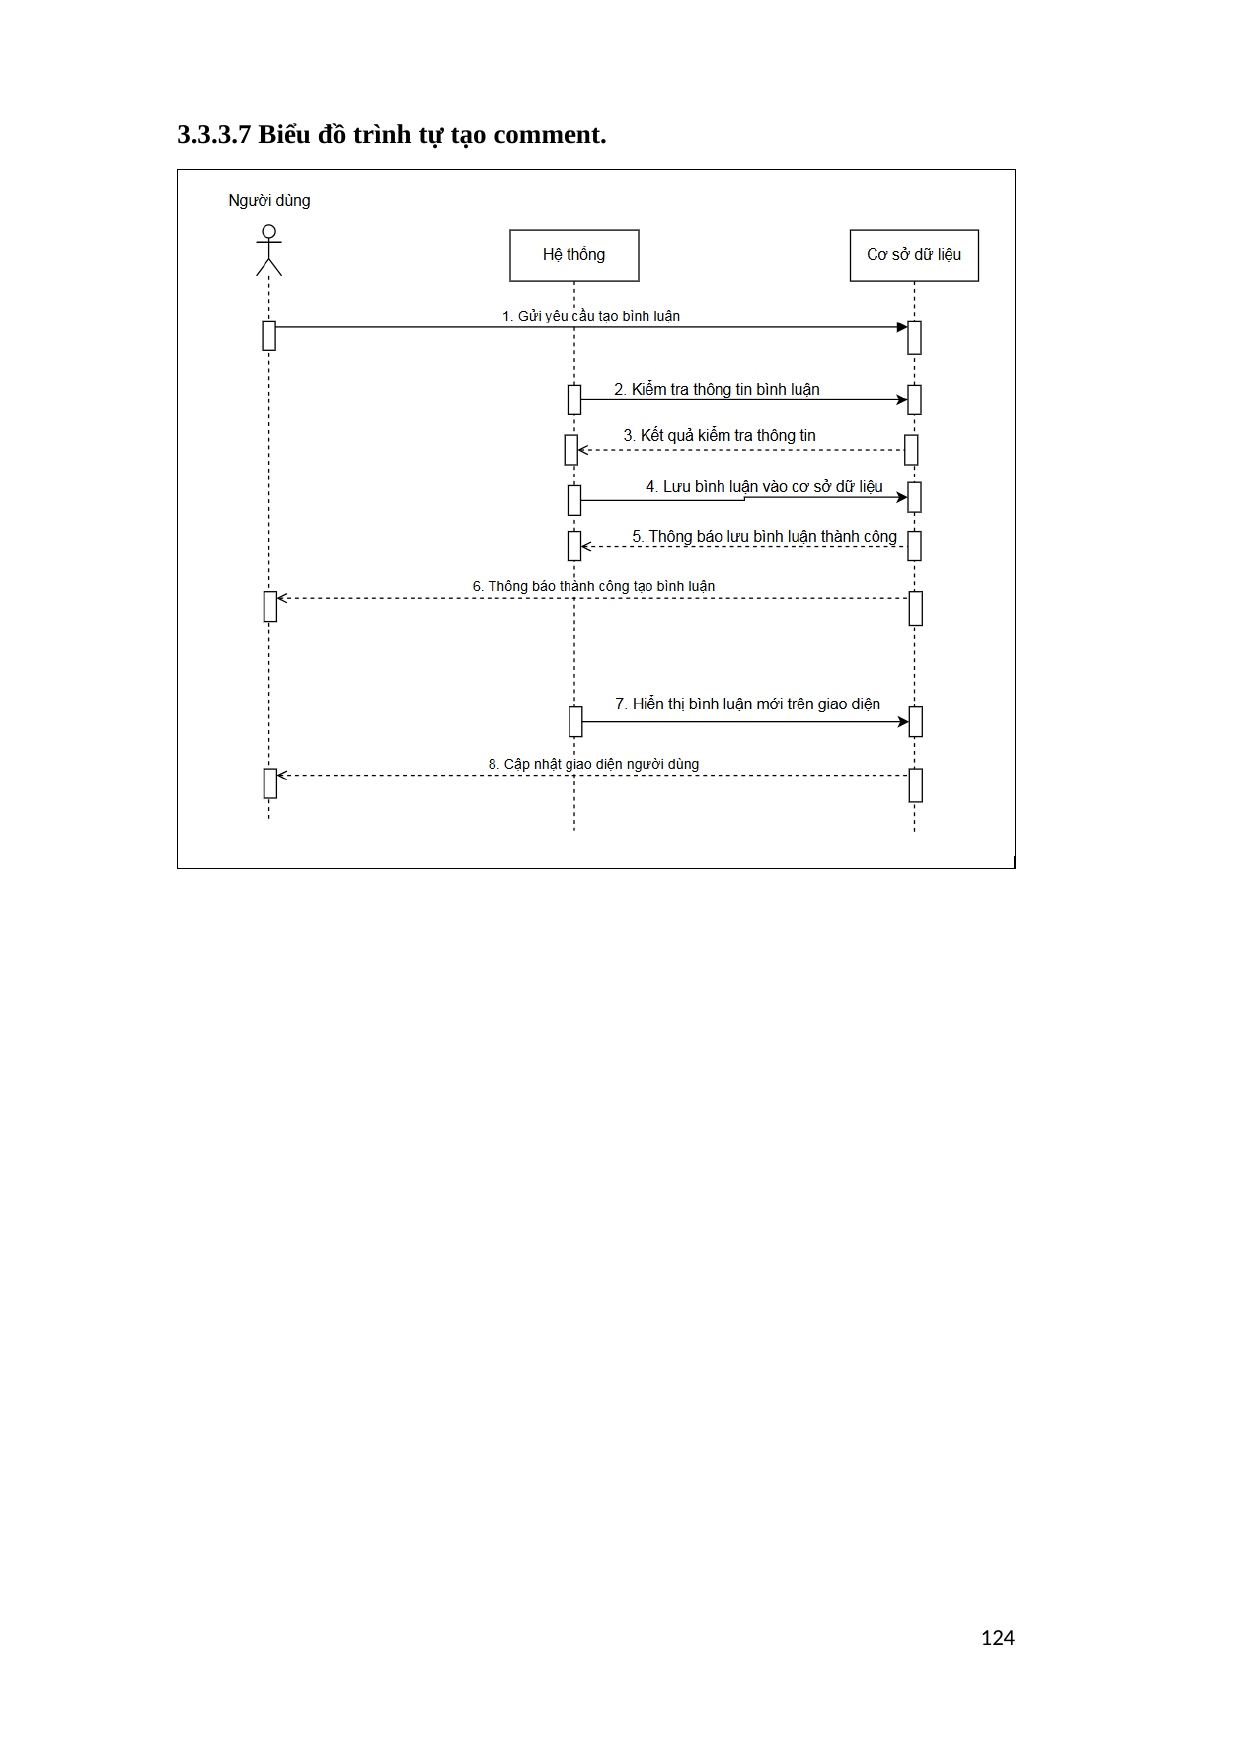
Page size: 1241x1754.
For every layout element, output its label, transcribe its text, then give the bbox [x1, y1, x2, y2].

subtitle 3.3.3.7 Biểu đồ trình tự tạo comment. [177, 118, 1015, 150]
picture [188, 170, 1015, 856]
table_header [178, 170, 1014, 868]
